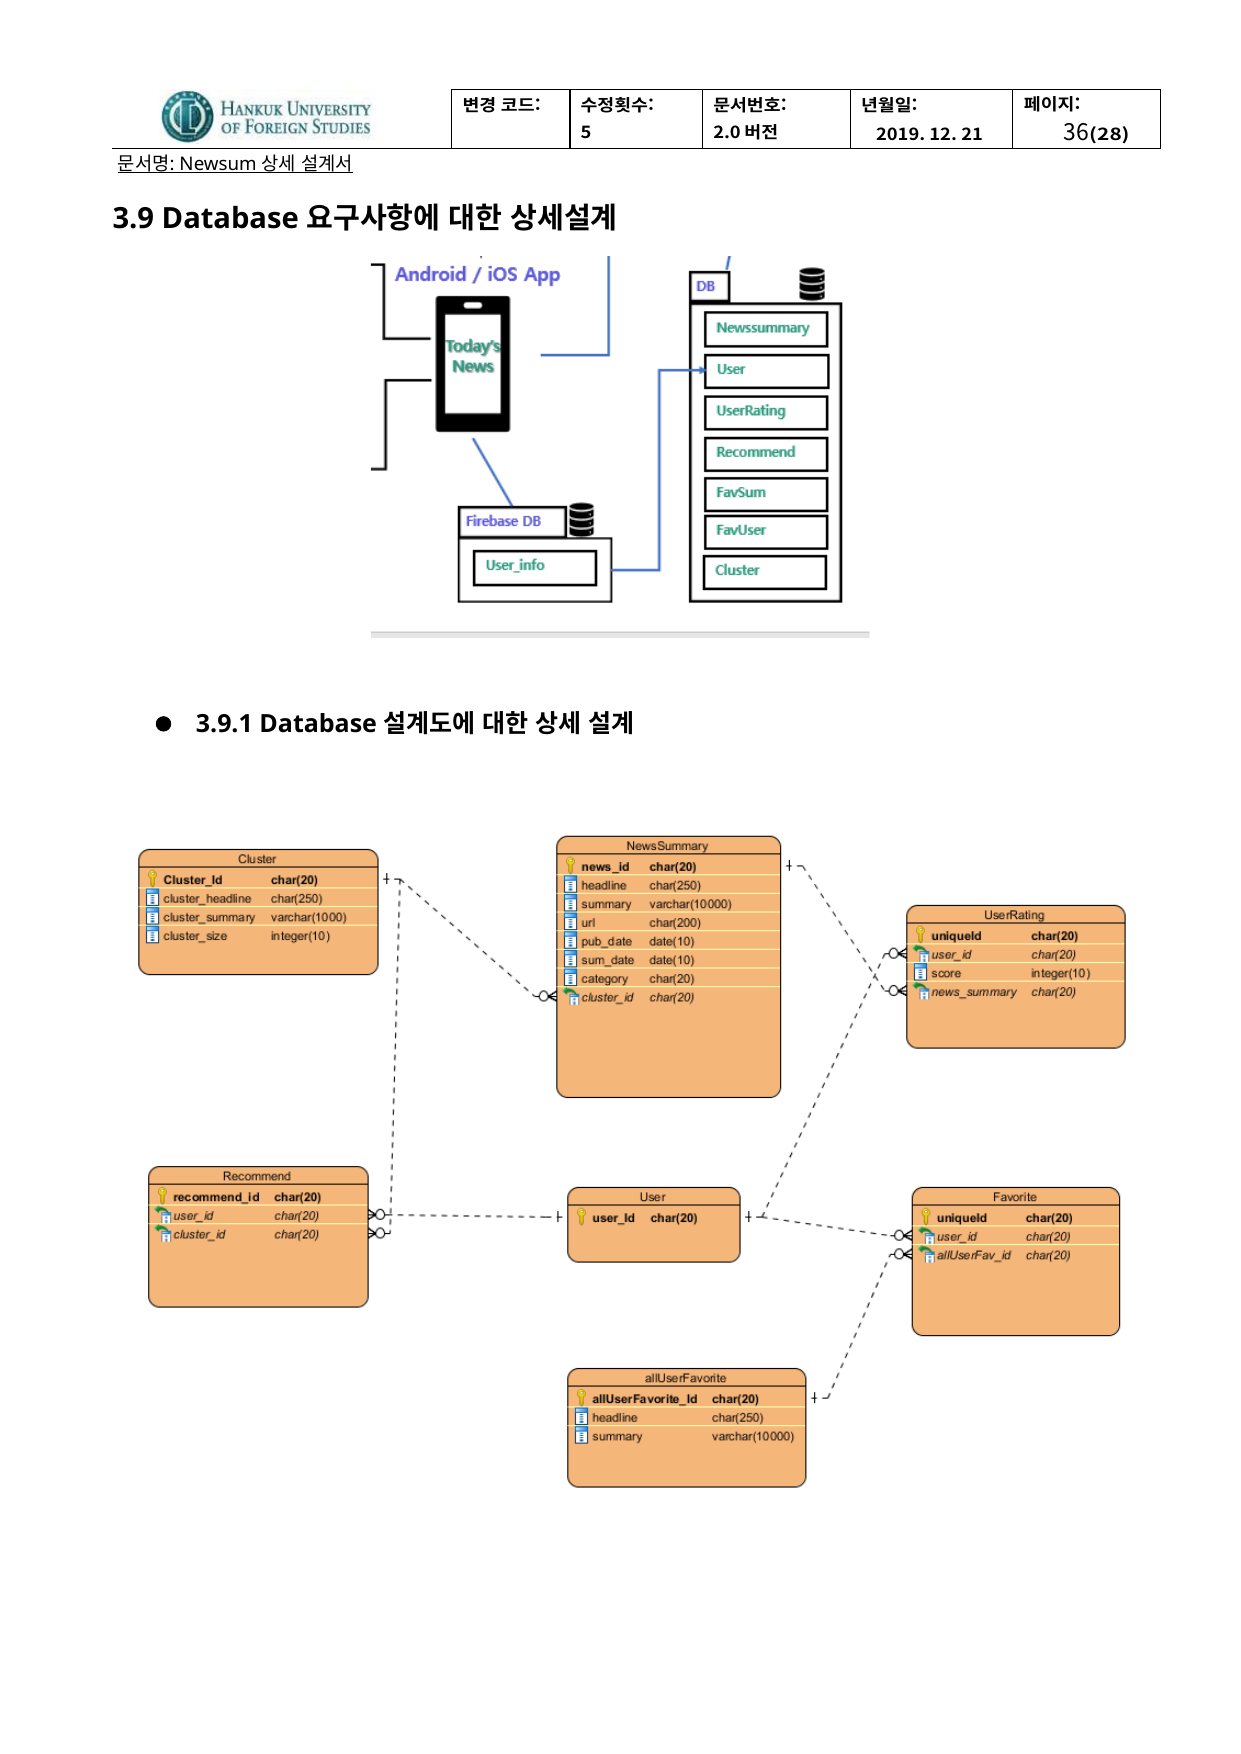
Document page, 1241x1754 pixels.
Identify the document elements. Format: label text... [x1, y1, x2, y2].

list 3.9.1 Database 설계도에 대한 상세 설계 [154, 704, 1128, 740]
picture [159, 89, 377, 144]
subtitle 3.9 Database 요구사항에 대한 상세설계 [112, 194, 1128, 237]
picture [370, 256, 870, 638]
picture [112, 759, 1128, 1503]
